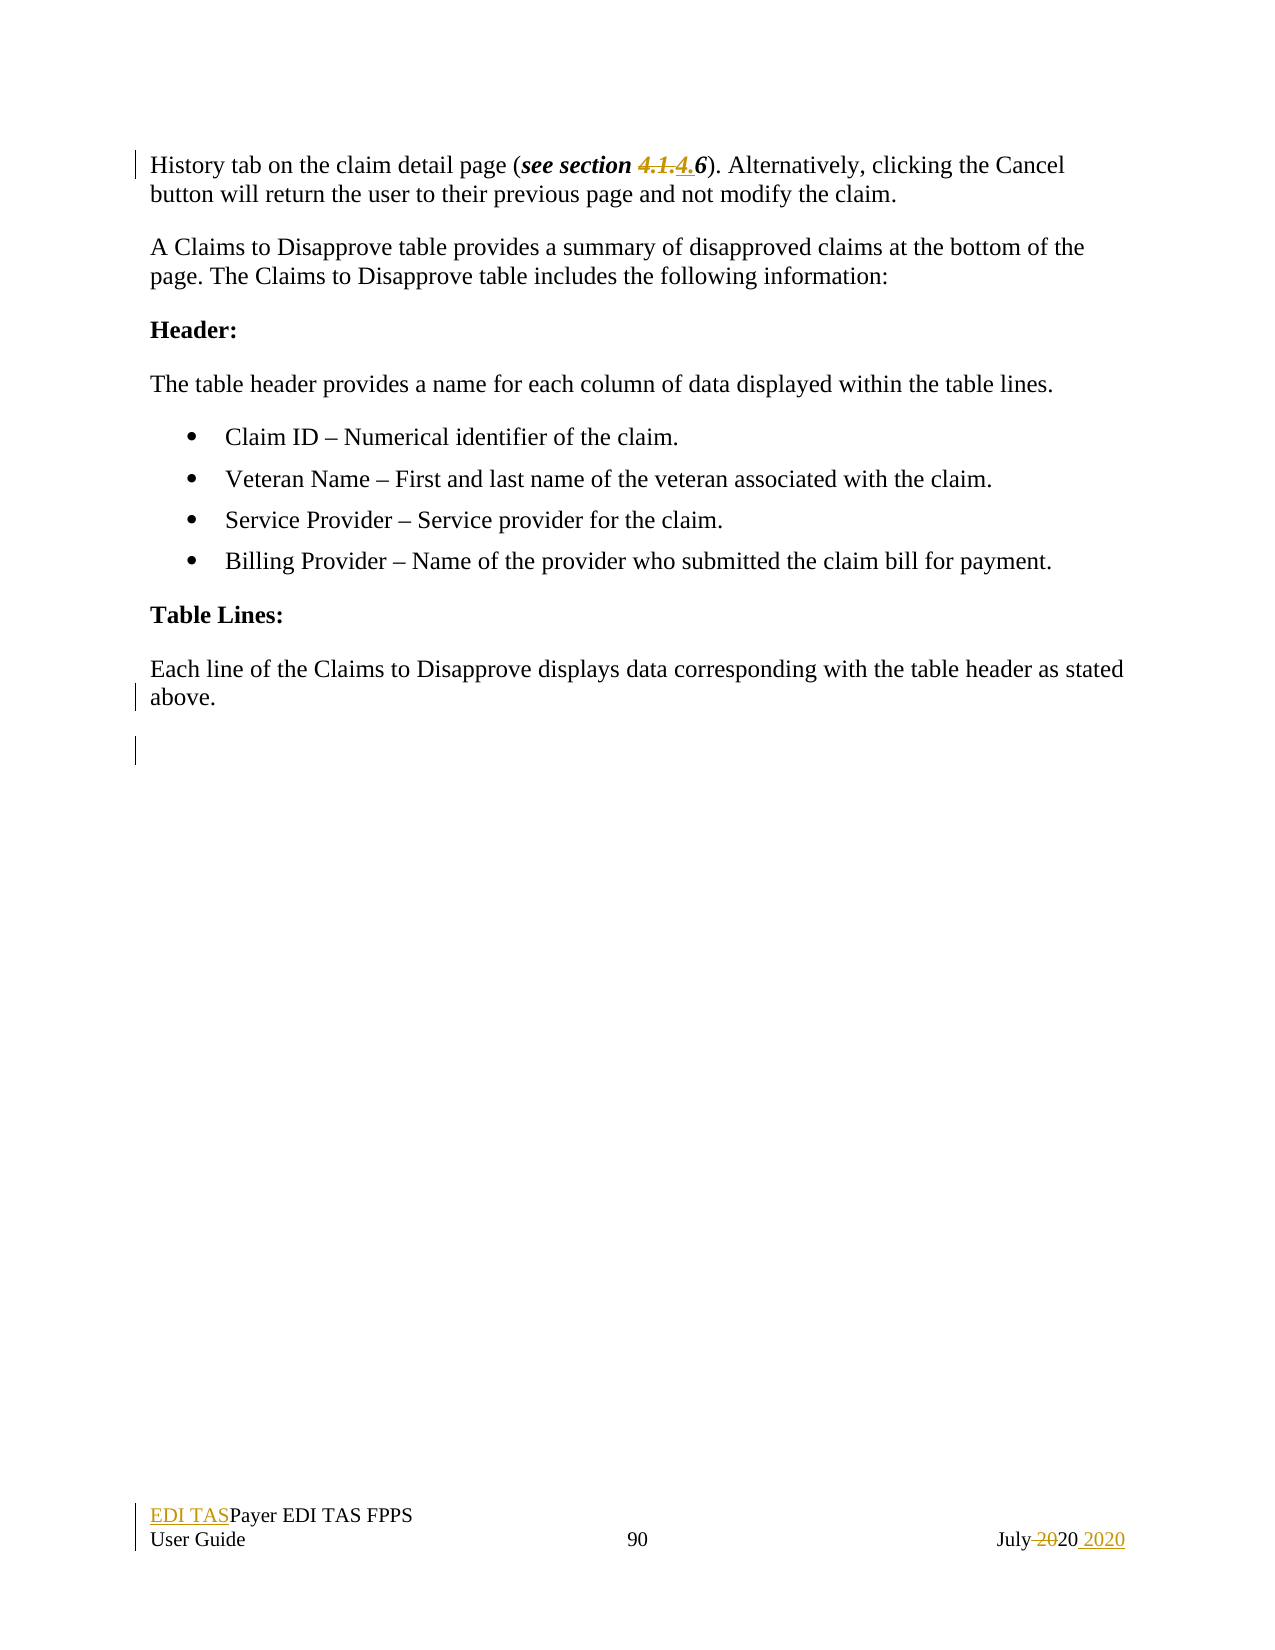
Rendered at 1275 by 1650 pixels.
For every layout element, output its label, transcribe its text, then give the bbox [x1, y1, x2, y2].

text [150, 150, 1125, 207]
text Table Lines: [150, 600, 1125, 629]
text A Claims to Disapprove table provides a summary of disapproved claims at the bottom of the page. The Claims to Disapprove table includes the following information: [150, 232, 1125, 290]
list Billing Provider – Name of the provider who submitted the claim bill for payment. [187, 546, 1125, 575]
list Claim ID – Numerical identifier of the claim. [187, 422, 1125, 451]
text Each line of the Claims to Disapprove displays data corresponding with the table header as stated above. [150, 654, 1125, 711]
list Service Provider – Service provider for the claim. [187, 505, 1125, 534]
text The table header provides a name for each column of data displayed within the table lines. [150, 369, 1125, 397]
list Veteran Name – First and last name of the veteran associated with the claim. [187, 464, 1125, 492]
text Header: [150, 315, 1125, 344]
